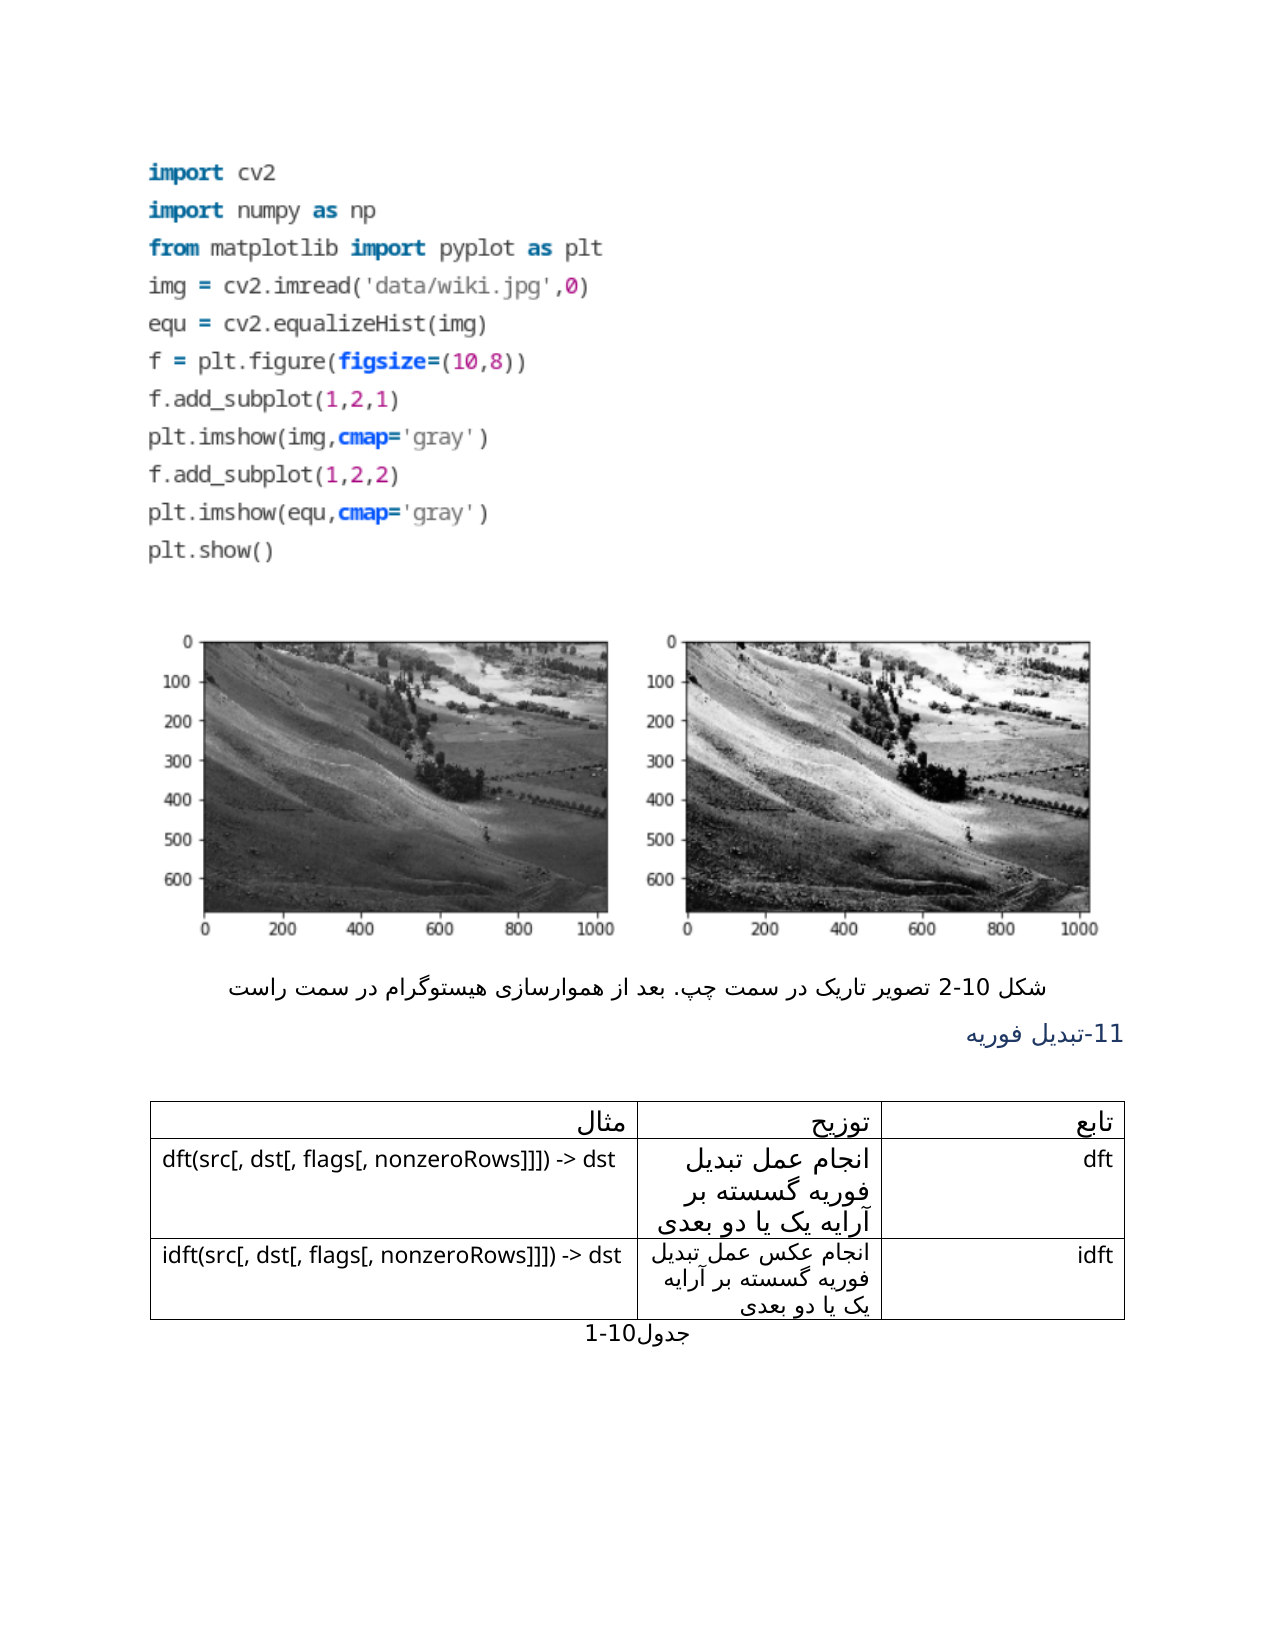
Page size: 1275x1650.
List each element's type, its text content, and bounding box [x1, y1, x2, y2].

table_cell idft [882, 1239, 1124, 1319]
subtitle 11-تبدیل فوریه [150, 1019, 1125, 1048]
table_cell dft(src[, dst[, flags[, nonzeroRows]]]) -> dst [151, 1139, 637, 1238]
table_cell dft [882, 1139, 1124, 1238]
table_header مثال [151, 1102, 637, 1138]
table_cell idft(src[, dst[, flags[, nonzeroRows]]]) -> dst [151, 1239, 637, 1319]
table_header تابع [882, 1102, 1124, 1138]
picture [150, 628, 1125, 956]
table_header توزیح [638, 1102, 881, 1138]
text شکل 10-2 تصویر تاریک در سمت چپ. بعد از هموارسازی هیستوگرام در سمت راست [150, 974, 1125, 1001]
table_cell انجام عکس عمل تبدیل فوریه گسسته بر آرایه یک یا دو بعدی [638, 1239, 881, 1319]
text جدول10-1 [150, 1320, 1125, 1347]
table_cell انجام عمل تبدیل فوریه گسسته بر آرایه یک یا دو بعدی [638, 1139, 881, 1238]
